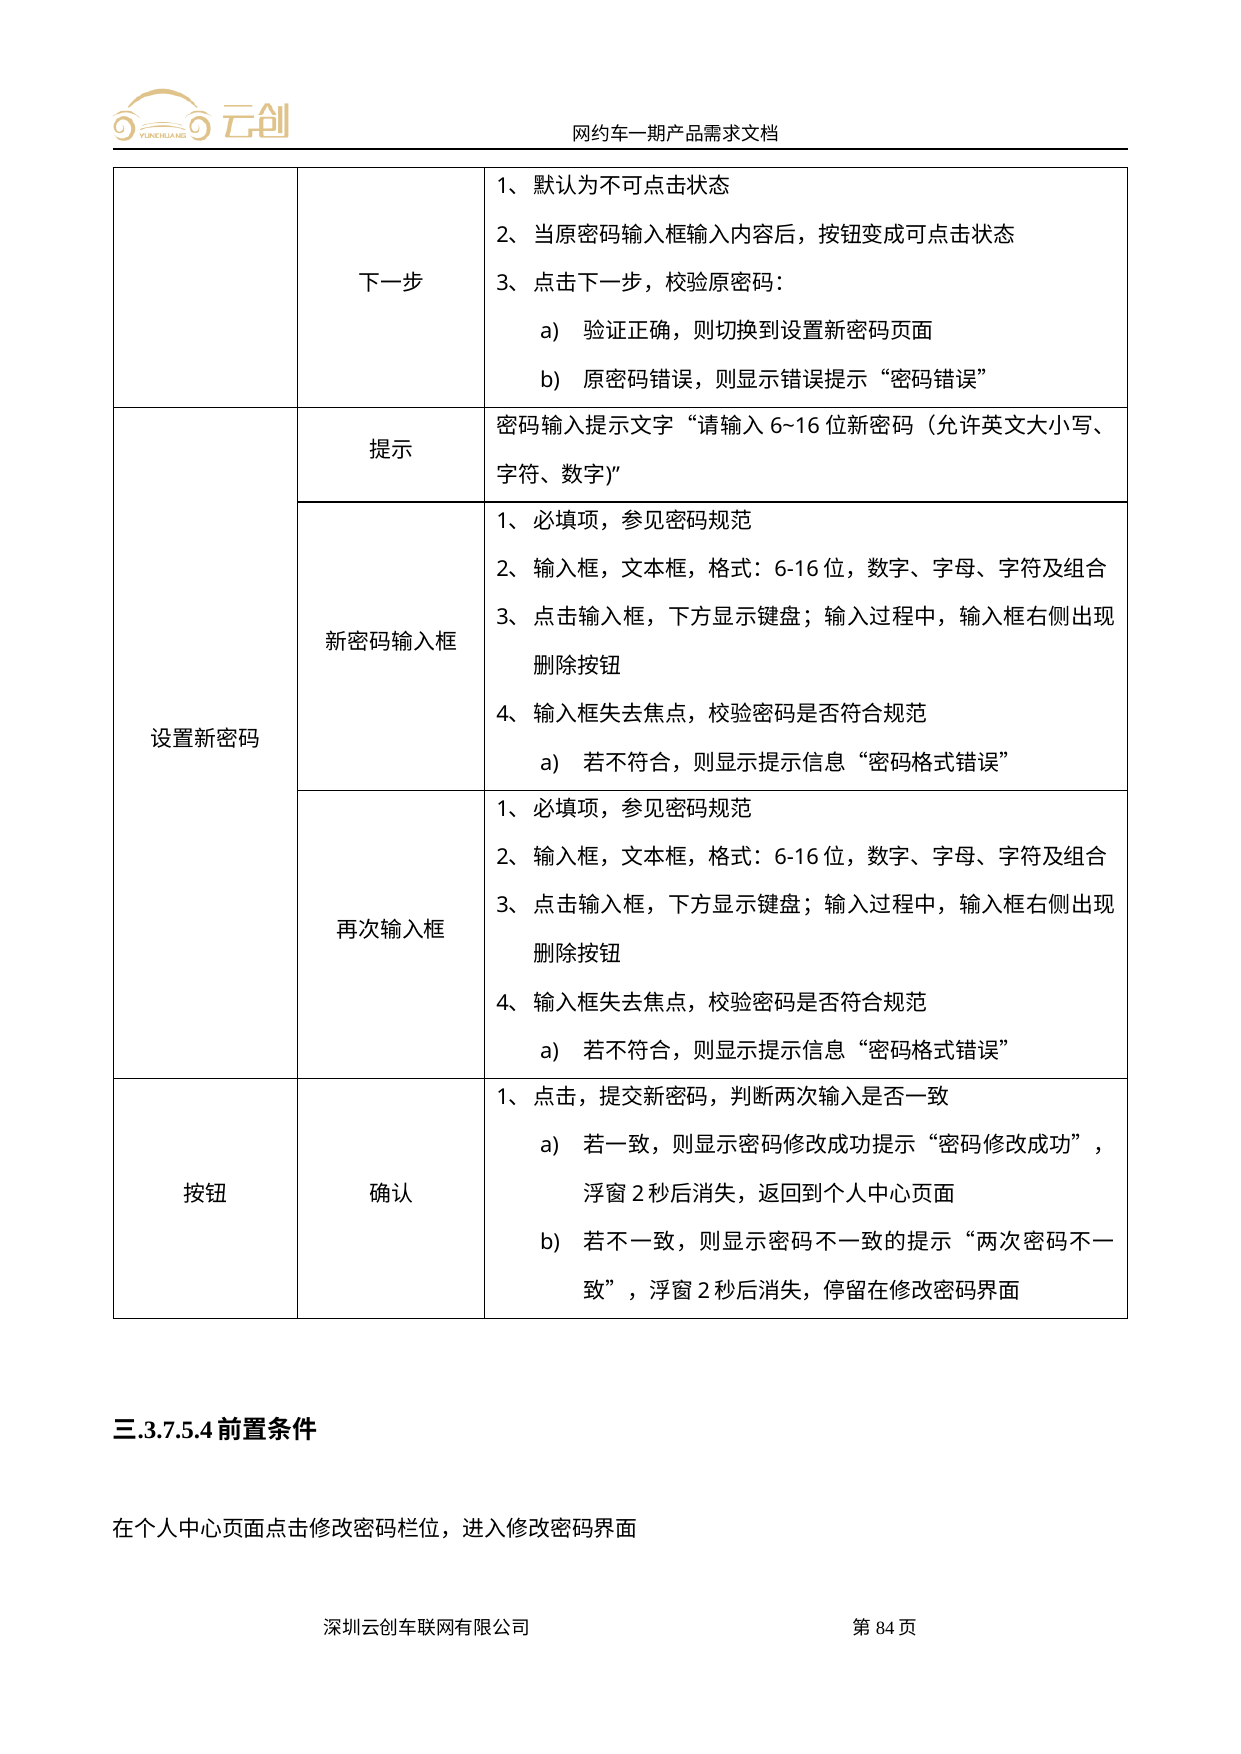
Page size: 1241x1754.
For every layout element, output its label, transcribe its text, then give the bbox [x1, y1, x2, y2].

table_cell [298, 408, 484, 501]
text 在个人中心页面点击修改密码栏位，进入修改密码界面 [112, 1511, 1128, 1543]
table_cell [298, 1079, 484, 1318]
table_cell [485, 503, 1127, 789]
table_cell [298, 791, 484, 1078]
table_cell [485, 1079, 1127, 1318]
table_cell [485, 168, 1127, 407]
subtitle 前置条件 [112, 1395, 1128, 1460]
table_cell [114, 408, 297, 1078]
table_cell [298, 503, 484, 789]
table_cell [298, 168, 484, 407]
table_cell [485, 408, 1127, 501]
picture [112, 88, 289, 141]
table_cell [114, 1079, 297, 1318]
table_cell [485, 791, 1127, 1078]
